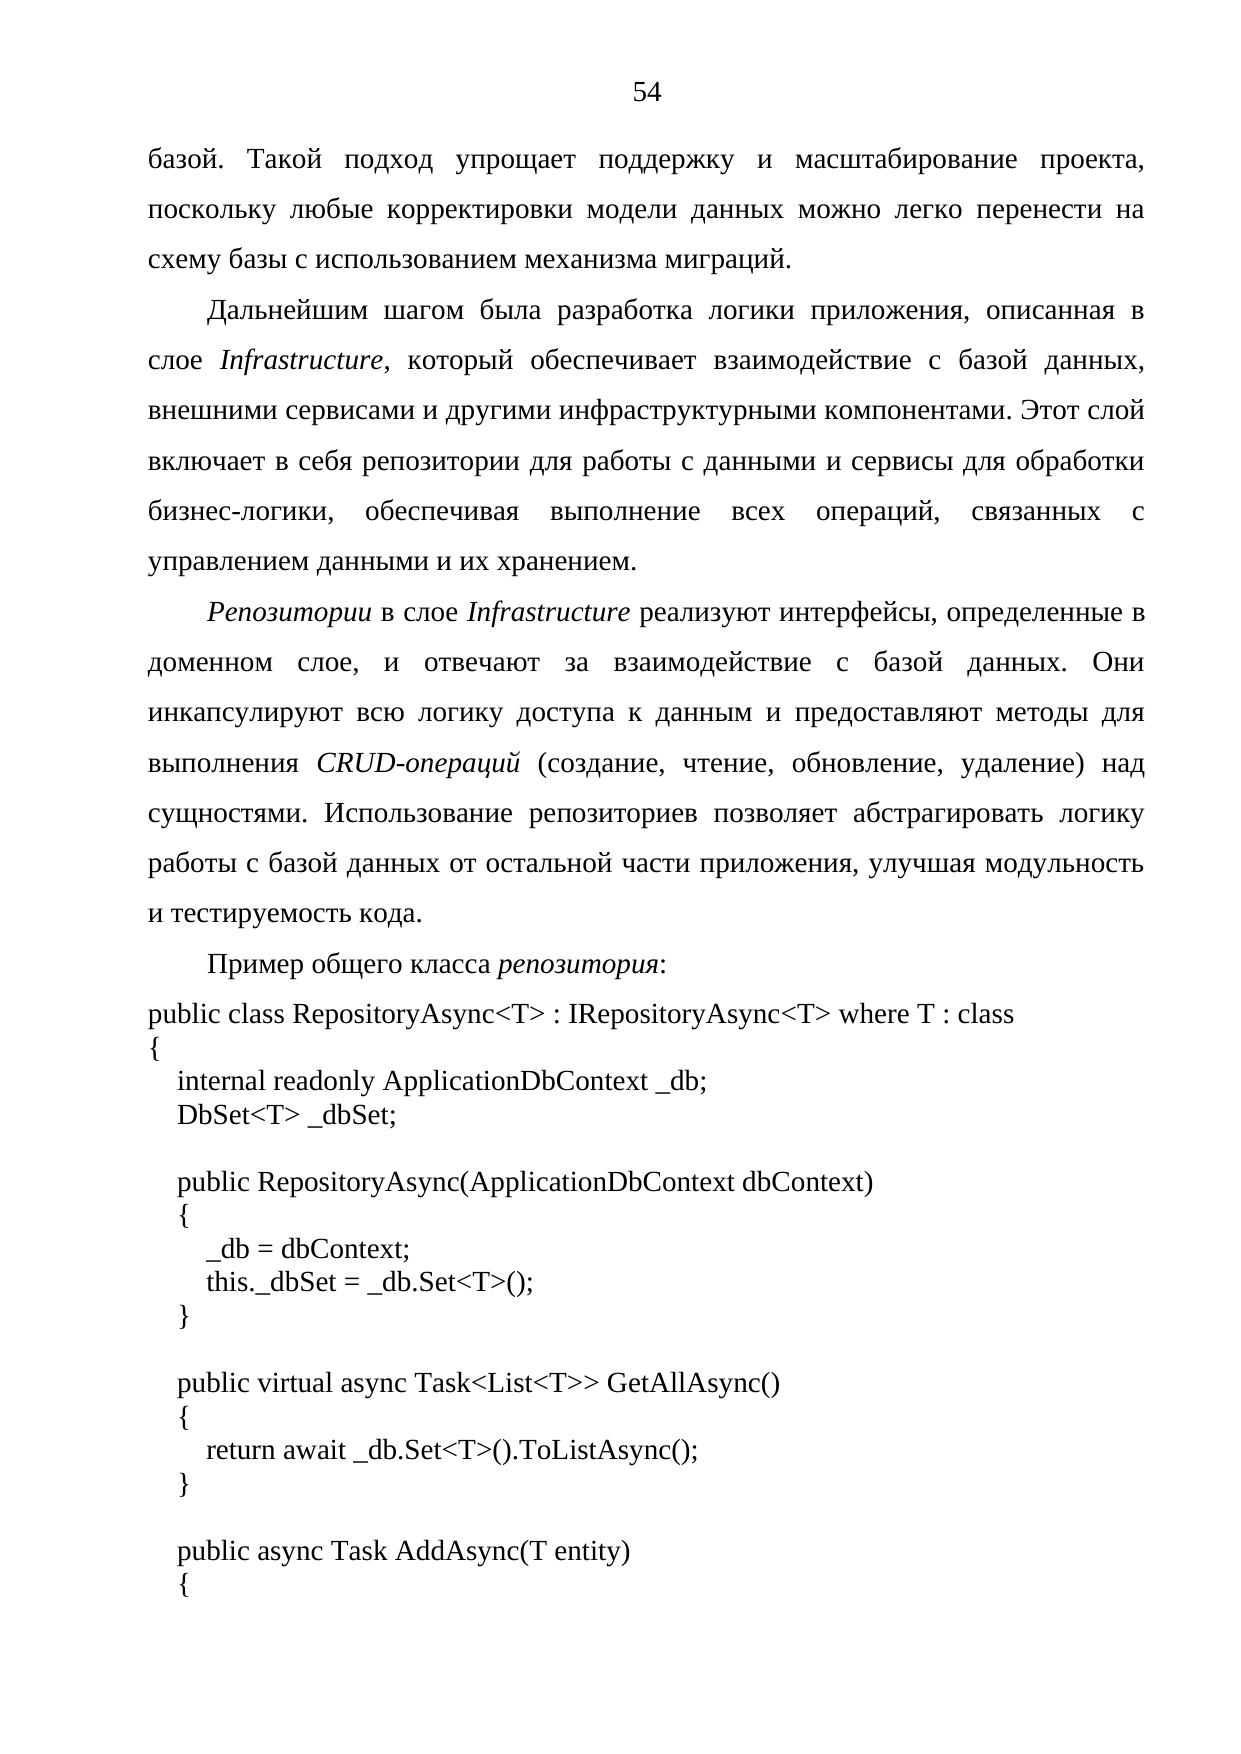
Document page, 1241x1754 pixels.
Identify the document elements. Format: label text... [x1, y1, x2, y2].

list { [148, 1197, 1146, 1231]
list Пример общего класса репозитория: [148, 946, 1146, 979]
list DbSet<T> _dbSet; [148, 1097, 1146, 1130]
list { [148, 1566, 1146, 1600]
list } [148, 1466, 1146, 1499]
list Репозитории в слое Infrastructure реализуют интерфейсы, определенные в доменном слое, и отвечают за взаимодействие с базой данных. Они инкапсулируют всю логику доступа к данным и предоставляют методы для выполнения CRUD-операций (создание, чтение, обновление, удаление) над сущностями. Использование репозиториев позволяет абстрагировать логику работы с базой данных от остальной части приложения, улучшая модульность и тестируемость кода. [148, 594, 1146, 929]
list Дальнейшим шагом была разработка логики приложения, описанная в слое Infrastructure, который обеспечивает взаимодействие с базой данных, внешними сервисами и другими инфраструктурными компонентами. Этот слой включает в себя репозитории для работы с данными и сервисы для обработки бизнес-логики, обеспечивая выполнение всех операций, связанных с управлением данными и их хранением. [148, 292, 1146, 577]
list public class RepositoryAsync<T> : IRepositoryAsync<T> where T : class [148, 996, 1146, 1030]
list public RepositoryAsync(ApplicationDbContext dbContext) [148, 1164, 1146, 1197]
list { [148, 1399, 1146, 1432]
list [148, 141, 1146, 275]
list public async Task AddAsync(T entity) [148, 1533, 1146, 1566]
list { [148, 1030, 1146, 1063]
list return await _db.Set<T>().ToListAsync(); [148, 1432, 1146, 1466]
list _db = dbContext; [148, 1231, 1146, 1264]
list this._dbSet = _db.Set<T>(); [148, 1264, 1146, 1298]
list public virtual async Task<List<T>> GetAllAsync() [148, 1365, 1146, 1399]
list } [148, 1298, 1146, 1332]
list internal readonly ApplicationDbContext _db; [148, 1063, 1146, 1097]
